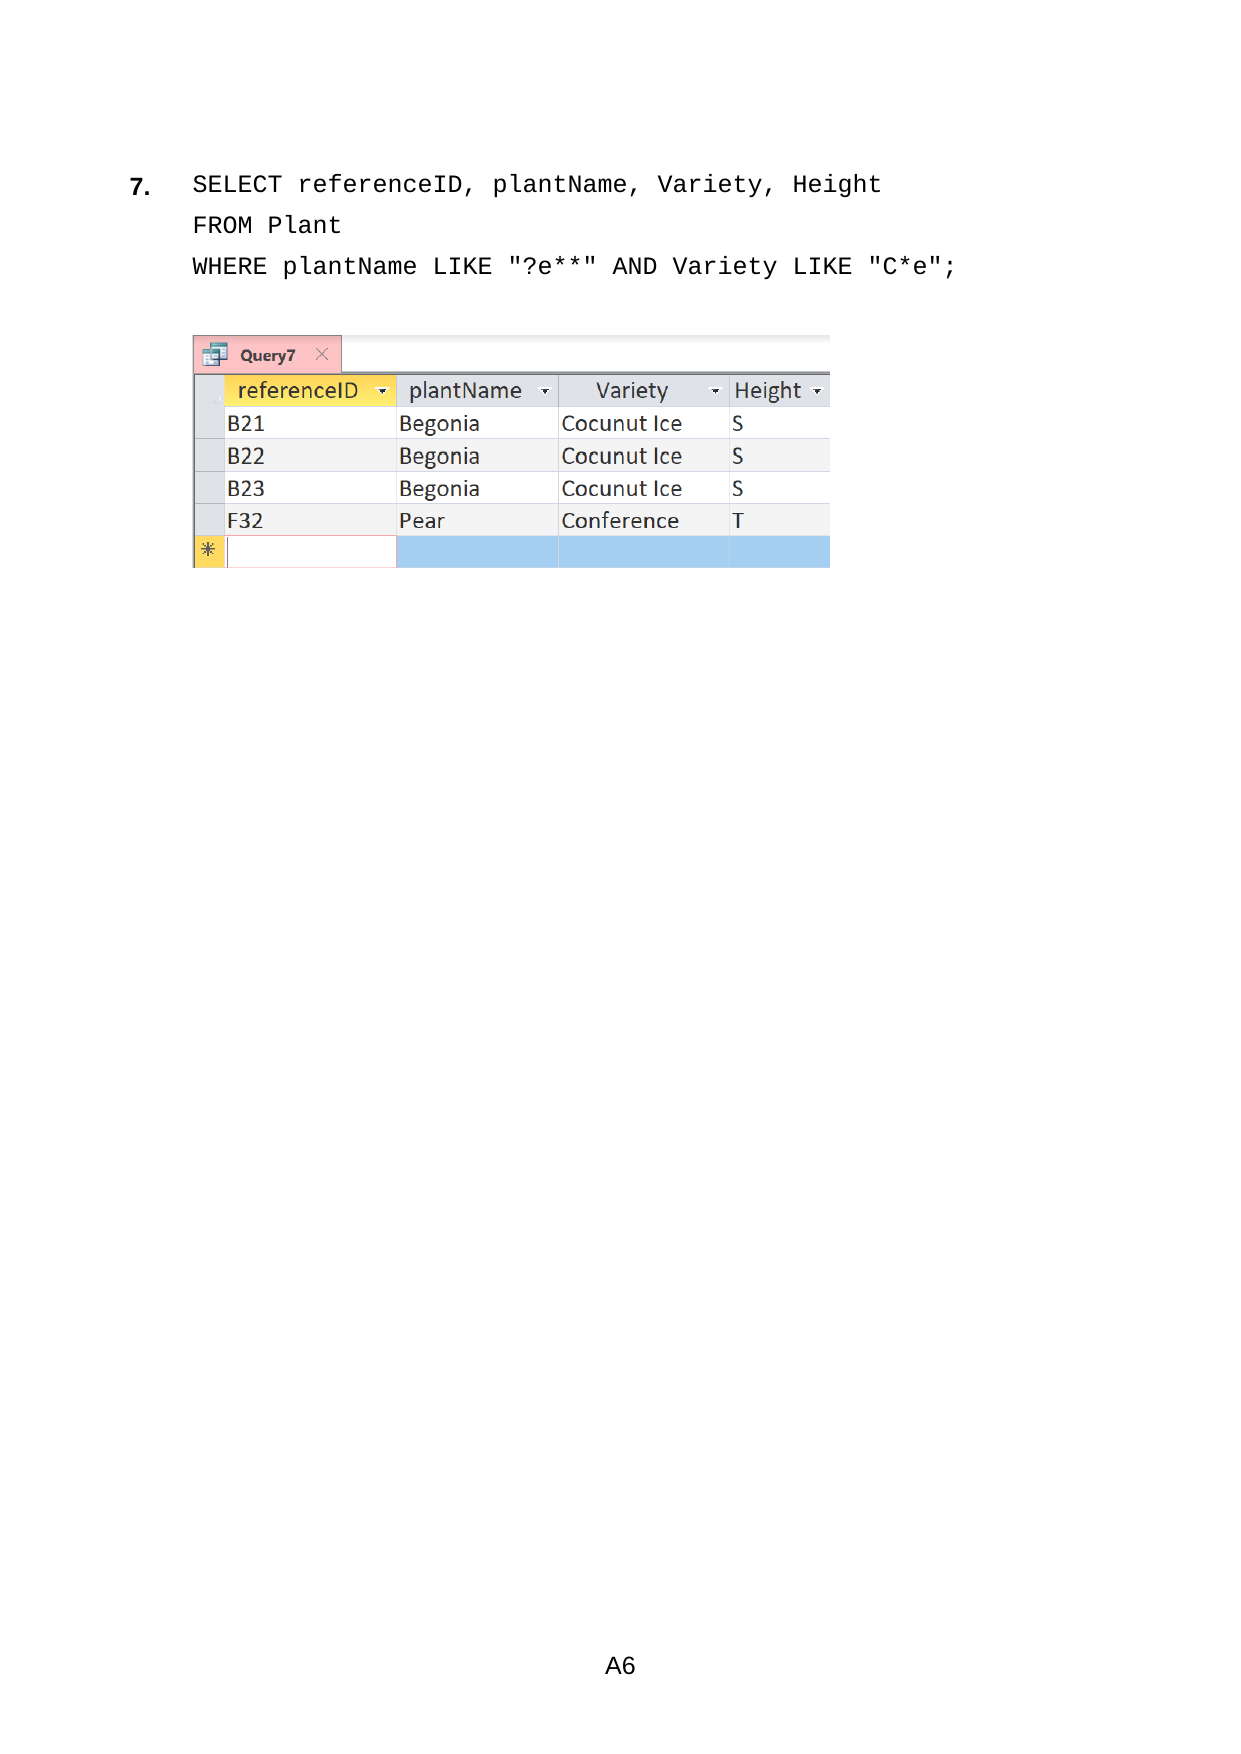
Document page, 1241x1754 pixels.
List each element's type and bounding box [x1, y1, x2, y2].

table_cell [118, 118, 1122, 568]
picture [192, 335, 830, 568]
